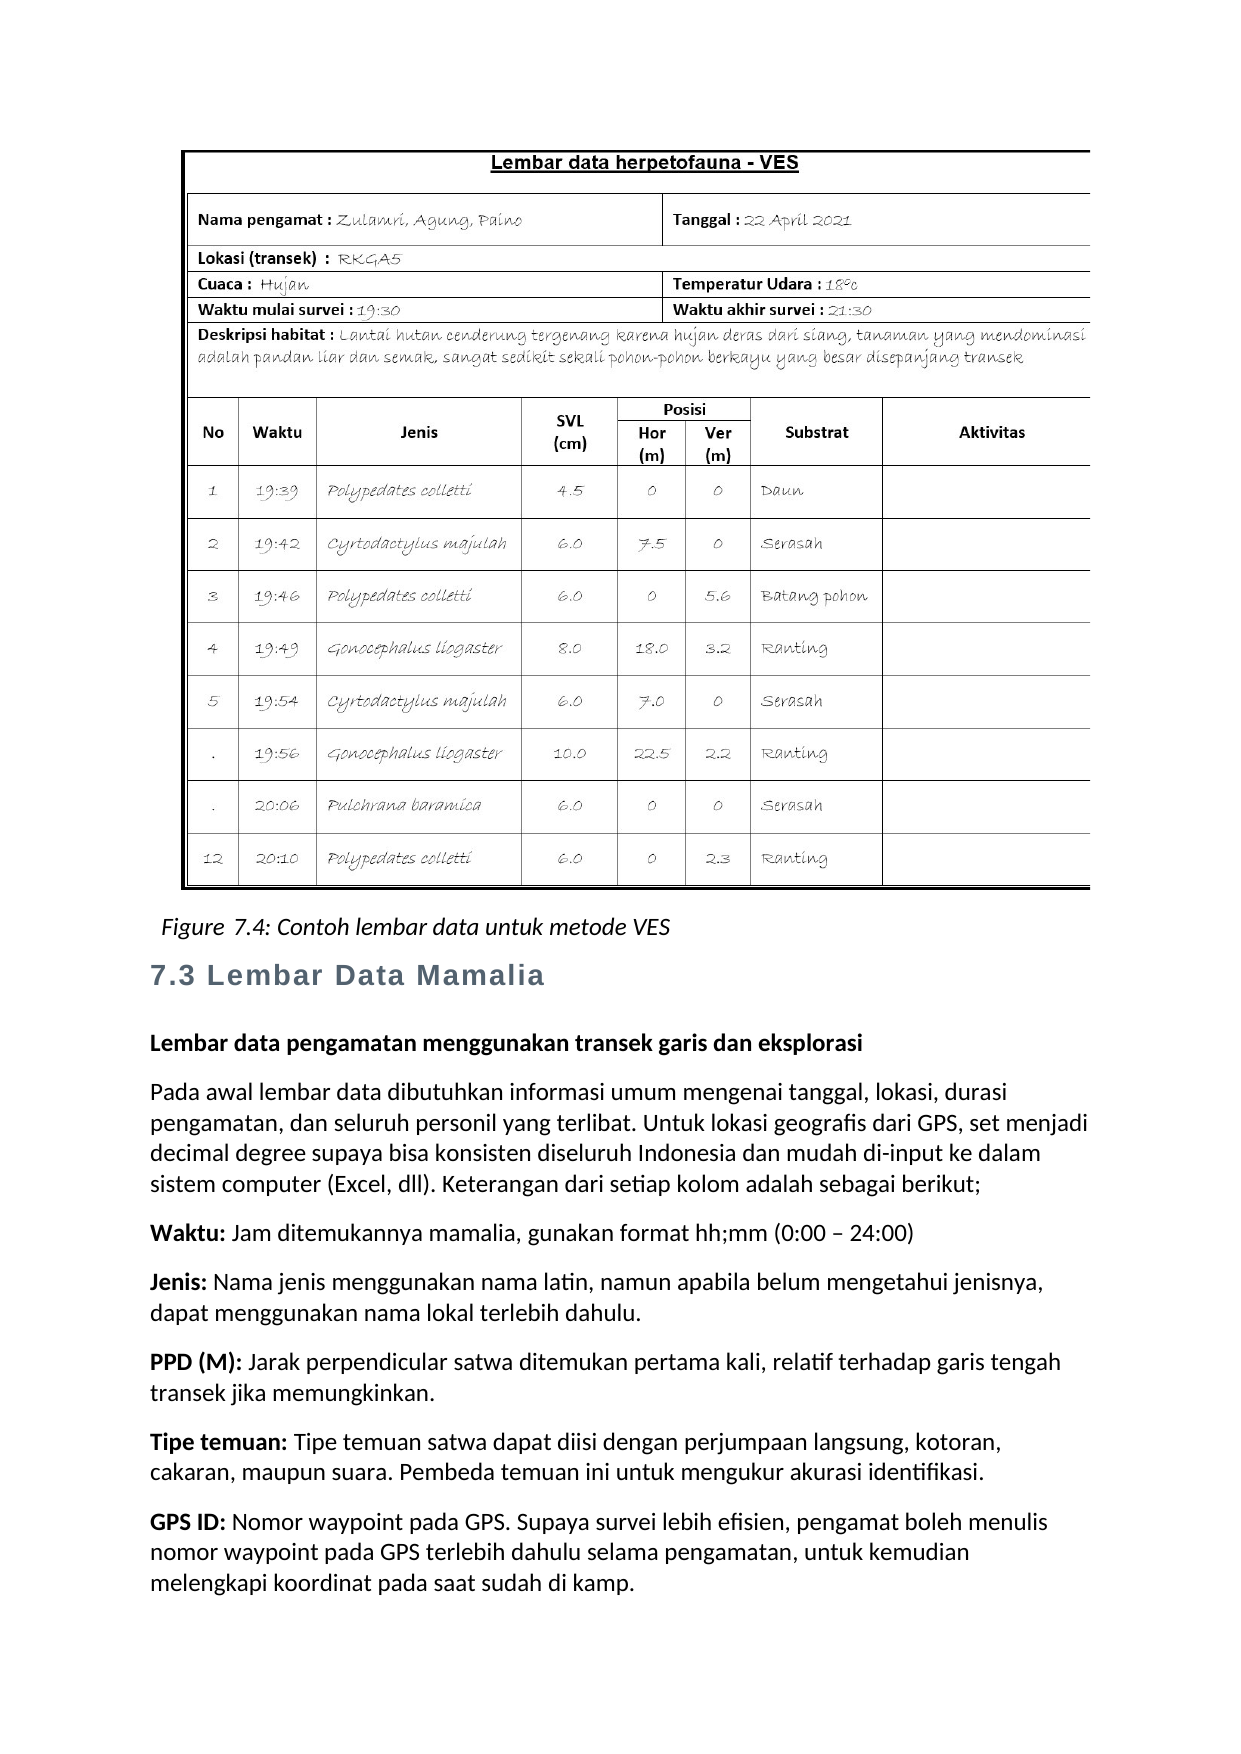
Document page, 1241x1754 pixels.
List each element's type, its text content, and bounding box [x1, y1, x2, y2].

text PPD (M): Jarak perpendicular satwa ditemukan pertama kali, relatif terhadap garis tengah transek jika memungkinkan. [150, 1346, 1090, 1407]
text Lembar data pengamatan menggunakan transek garis dan eksplorasi [150, 1027, 1090, 1058]
text Pada awal lembar data dibutuhkan informasi umum mengenai tanggal, lokasi, durasi pengamatan, dan seluruh personil yang terlibat. Untuk lokasi geografis dari GPS, set menjadi decimal degree supaya bisa konsisten diseluruh Indonesia dan mudah di-input ke dalam sistem computer (Excel, dll). Keterangan dari setiap kolom adalah sebagai berikut; [150, 1076, 1090, 1198]
text Jenis: Nama jenis menggunakan nama latin, namun apabila belum mengetahui jenisnya, dapat menggunakan nama lokal terlebih dahulu. [150, 1266, 1090, 1327]
subtitle 7.3 Lembar Data Mamalia [150, 958, 1090, 992]
text Waktu: Jam ditemukannya mamalia, gunakan format hh;mm (0:00 – 24:00) [150, 1217, 1090, 1248]
text Tipe temuan: Tipe temuan satwa dapat diisi dengan perjumpaan langsung, kotoran, cakaran, maupun suara. Pembeda temuan ini untuk mengukur akurasi identifikasi. [150, 1426, 1090, 1487]
table_header Figure 7.4: Contoh lembar data untuk metode VES [150, 150, 1090, 954]
picture [180, 150, 1091, 890]
text GPS ID: Nomor waypoint pada GPS. Supaya survei lebih efisien, pengamat boleh menulis nomor waypoint pada GPS terlebih dahulu selama pengamatan, untuk kemudian melengkapi koordinat pada saat sudah di kamp. [150, 1506, 1090, 1597]
